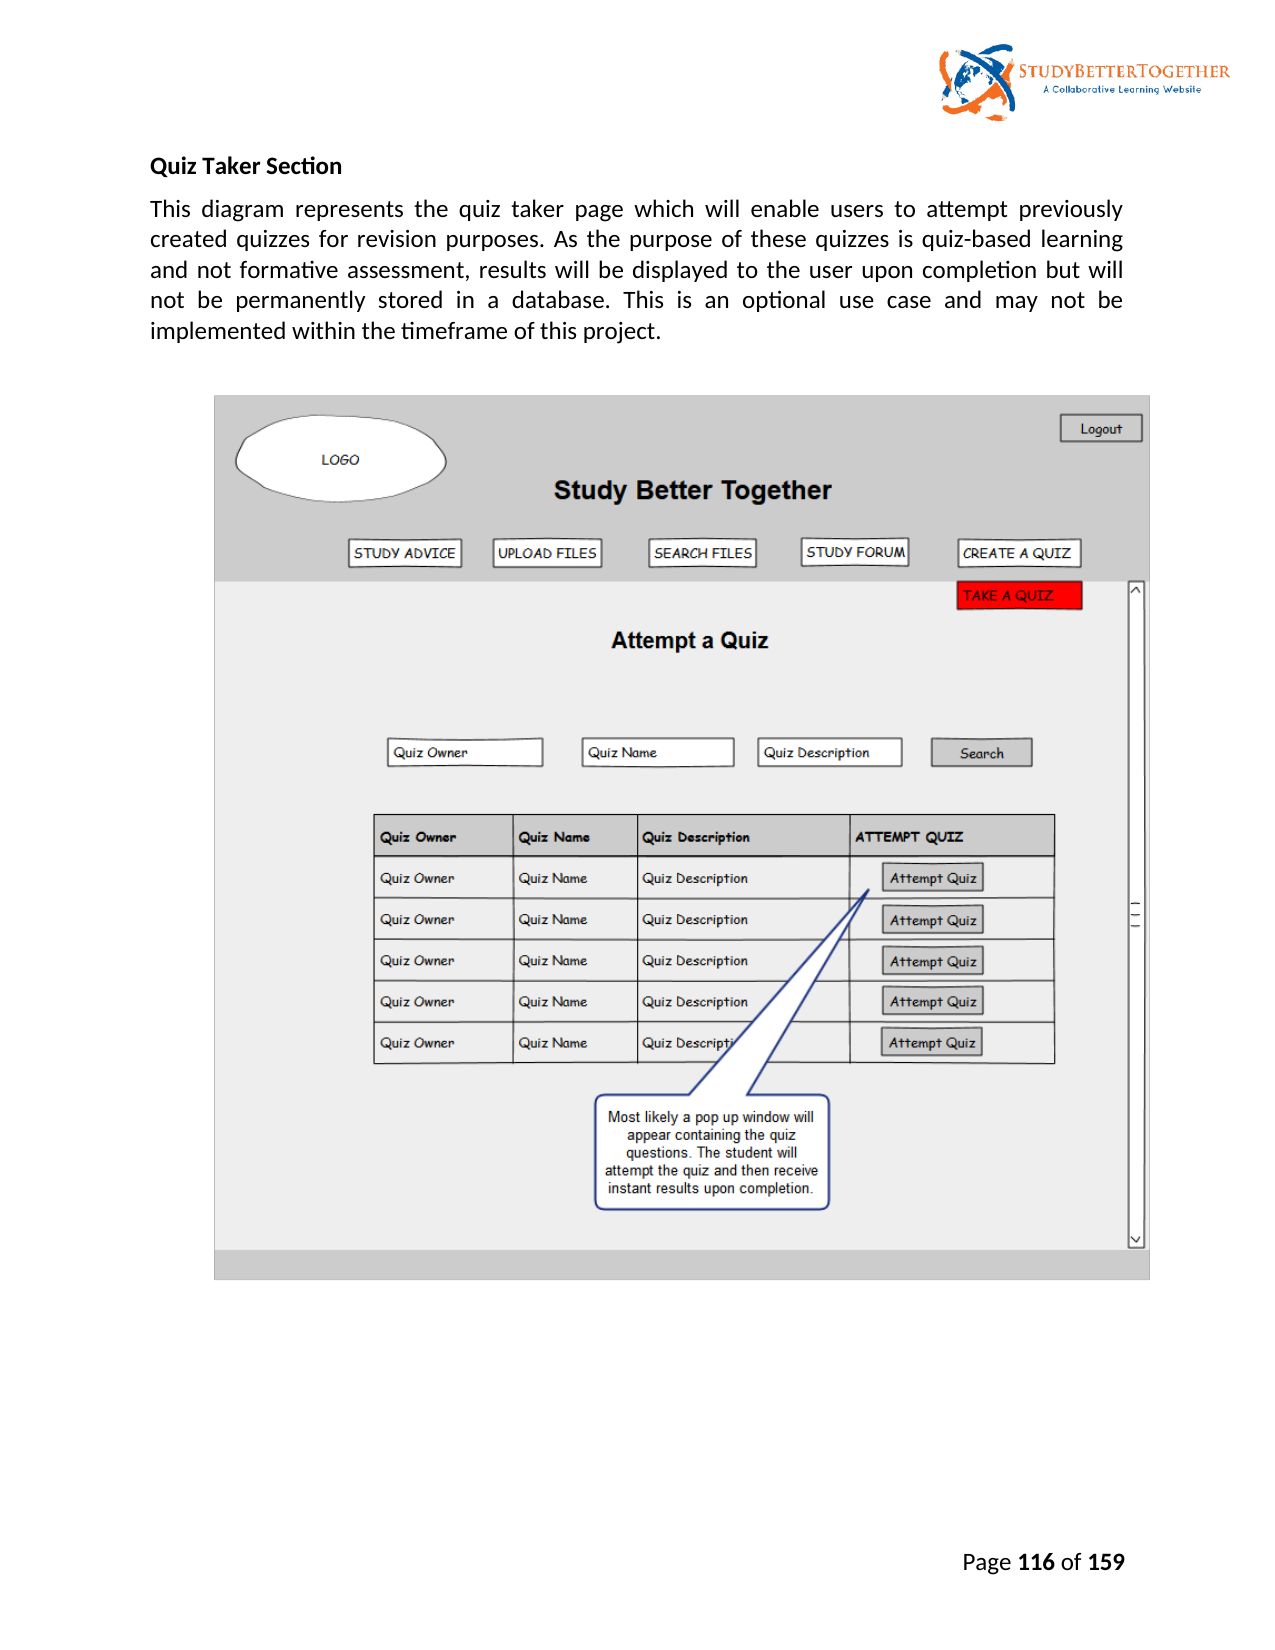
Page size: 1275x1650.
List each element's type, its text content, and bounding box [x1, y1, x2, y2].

picture [937, 40, 1230, 123]
text This diagram represents the quiz taker page which will enable users to attempt previously created quizzes for revision purposes. As the purpose of these quizzes is quiz-based learning and not formative assessment, results will be displayed to the user upon completion but will not be permanently stored in a database. This is an optional use case and may not be implemented within the timeframe of this project. [150, 193, 1125, 346]
picture [150, 358, 1201, 1349]
text Quiz Taker Section [150, 150, 1125, 181]
